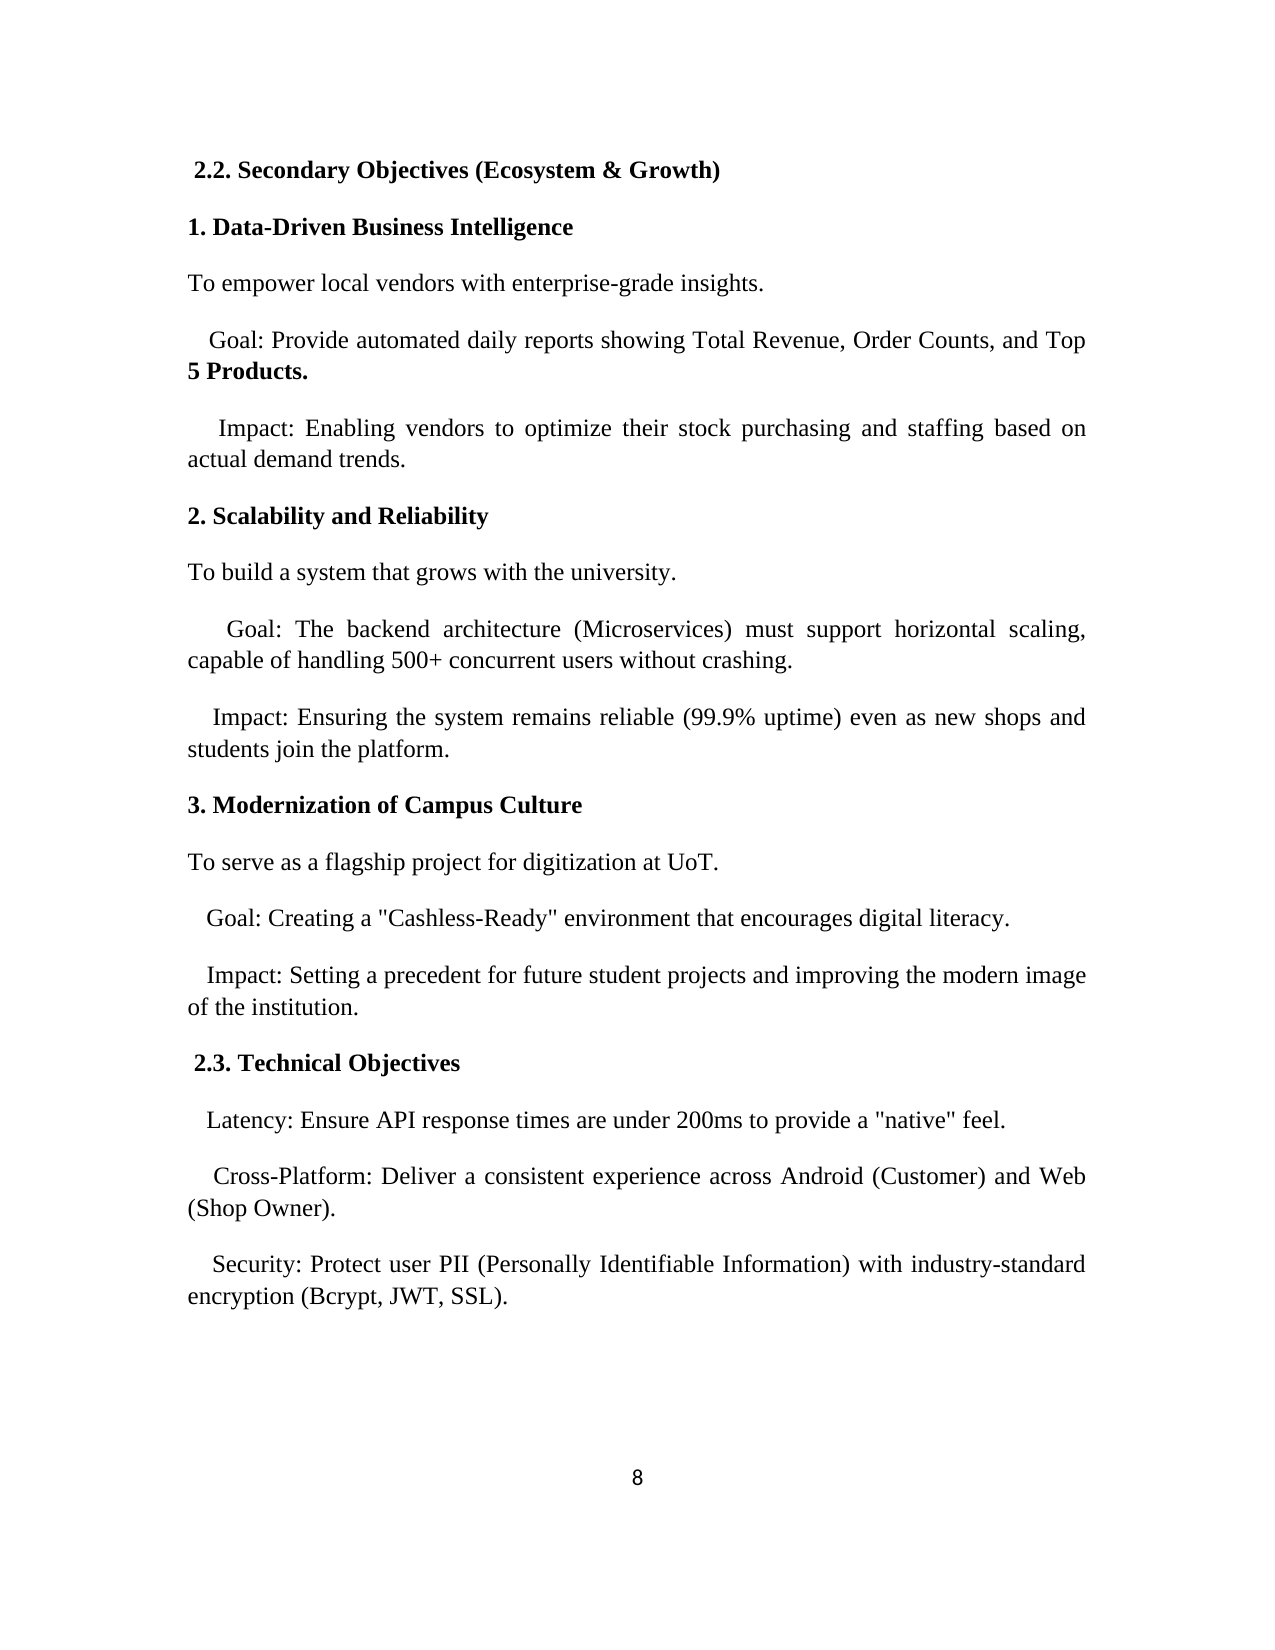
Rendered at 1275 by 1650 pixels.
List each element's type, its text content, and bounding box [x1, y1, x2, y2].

text Cross-Platform: Deliver a consistent experience across Android (Customer) and Web (Shop Owner). [187, 1161, 1087, 1222]
text Security: Protect user PII (Personally Identifiable Information) with industry-standard encryption (Bcrypt, JWT, SSL). [187, 1249, 1087, 1310]
text Impact: Setting a precedent for future student projects and improving the modern image of the institution. [187, 960, 1087, 1020]
text Impact: Ensuring the system remains reliable (99.9% uptime) even as new shops and students join the platform. [187, 702, 1087, 762]
text Goal: The backend architecture (Microservices) must support horizontal scaling, capable of handling 500+ concurrent users without crashing. [187, 614, 1087, 674]
text 2. Scalability and Reliability [187, 501, 1087, 530]
text 2.2. Secondary Objectives (Ecosystem & Growth) [187, 155, 1087, 184]
text Goal: Creating a "Cashless-Ready" environment that encourages digital literacy. [187, 903, 1087, 932]
text Latency: Ensure API response times are under 200ms to provide a "native" feel. [187, 1105, 1087, 1133]
text To build a system that grows with the university. [187, 557, 1087, 586]
text 3. Modernization of Campus Culture [187, 790, 1087, 819]
text Goal: Provide automated daily reports showing Total Revenue, Order Counts, and Top 5 Products. [187, 325, 1087, 385]
text 2.3. Technical Objectives [187, 1048, 1087, 1077]
text To empower local vendors with enterprise-grade insights. [187, 268, 1087, 297]
text 1. Data-Driven Business Intelligence [187, 212, 1087, 240]
text To serve as a flagship project for digitization at UoT. [187, 847, 1087, 876]
text Impact: Enabling vendors to optimize their stock purchasing and staffing based on actual demand trends. [187, 413, 1087, 473]
